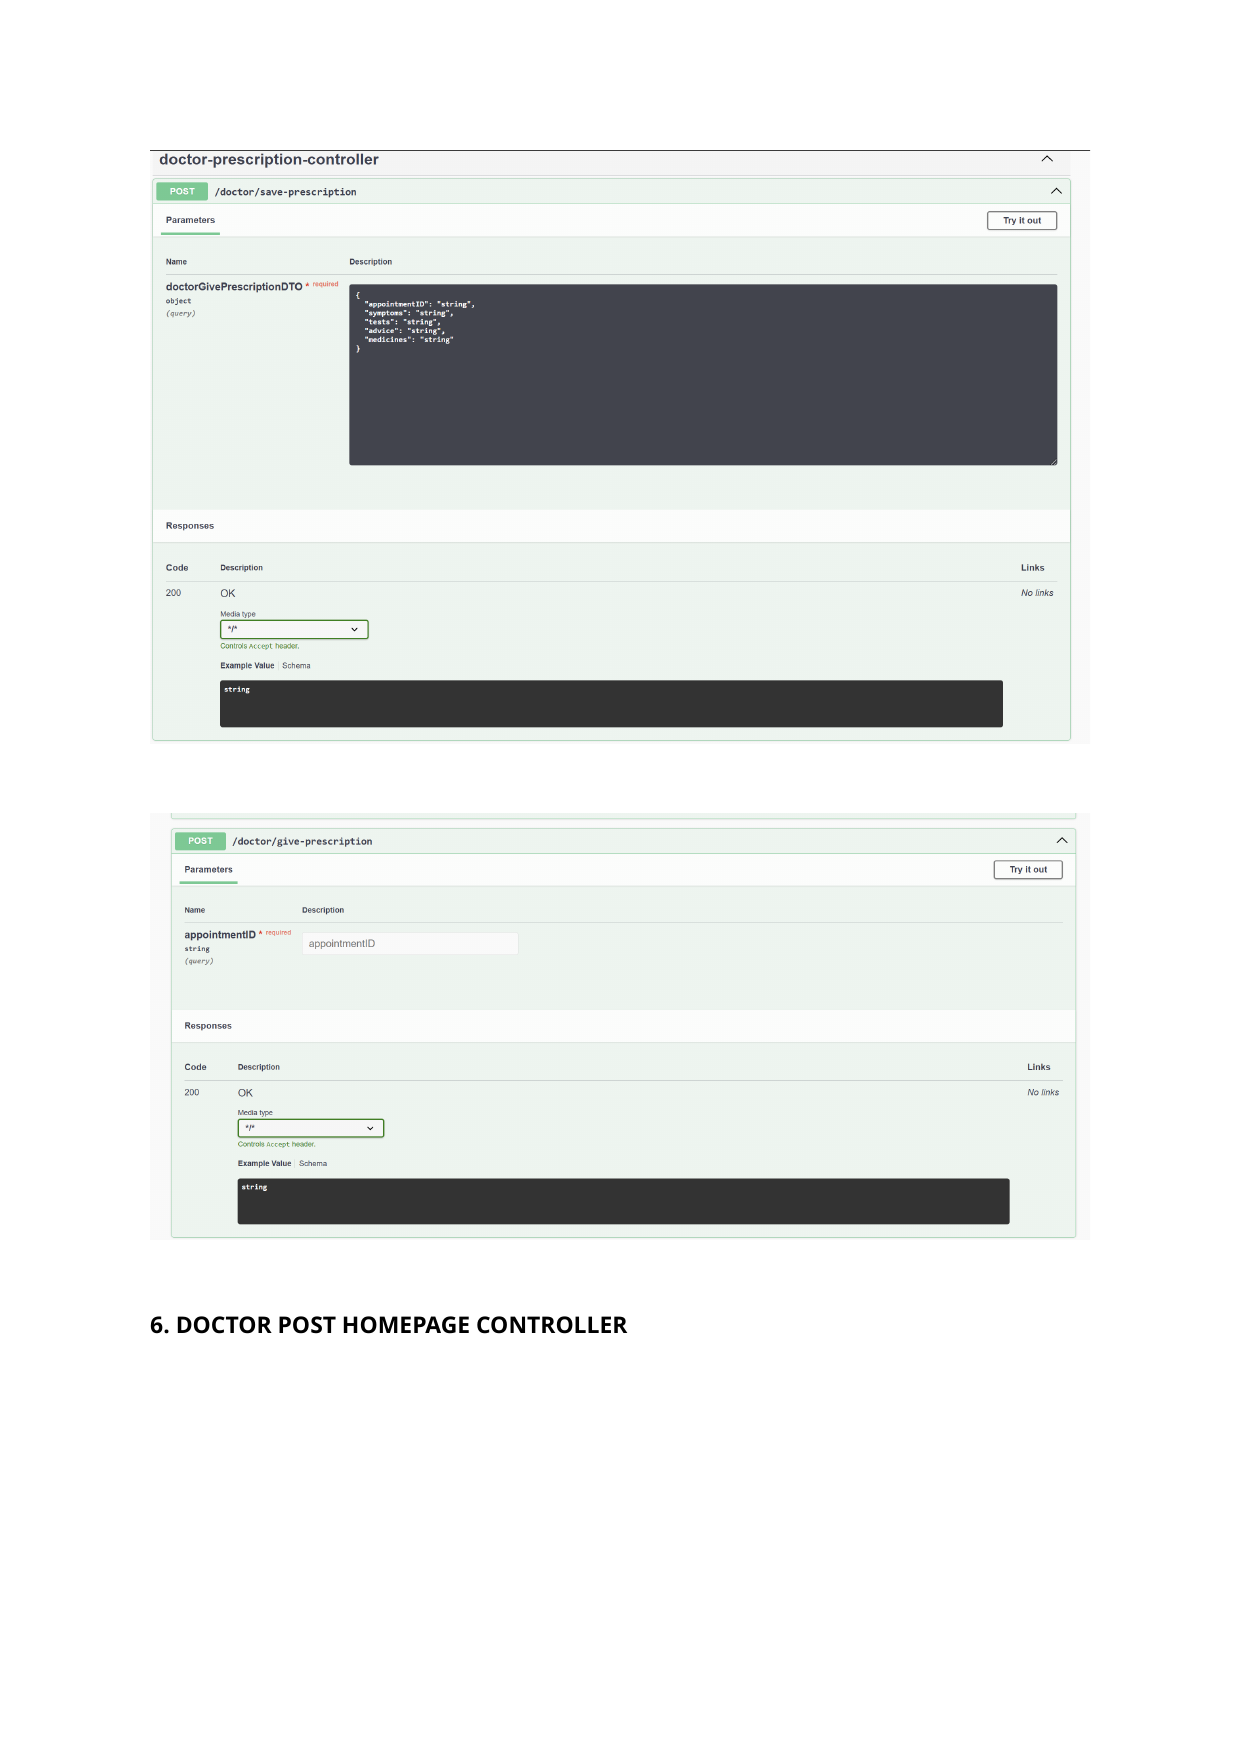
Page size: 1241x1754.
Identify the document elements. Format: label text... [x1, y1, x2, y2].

picture [150, 813, 1091, 1240]
picture [150, 150, 1091, 744]
text 6. DOCTOR POST HOMEPAGE CONTROLLER [150, 1309, 1090, 1341]
